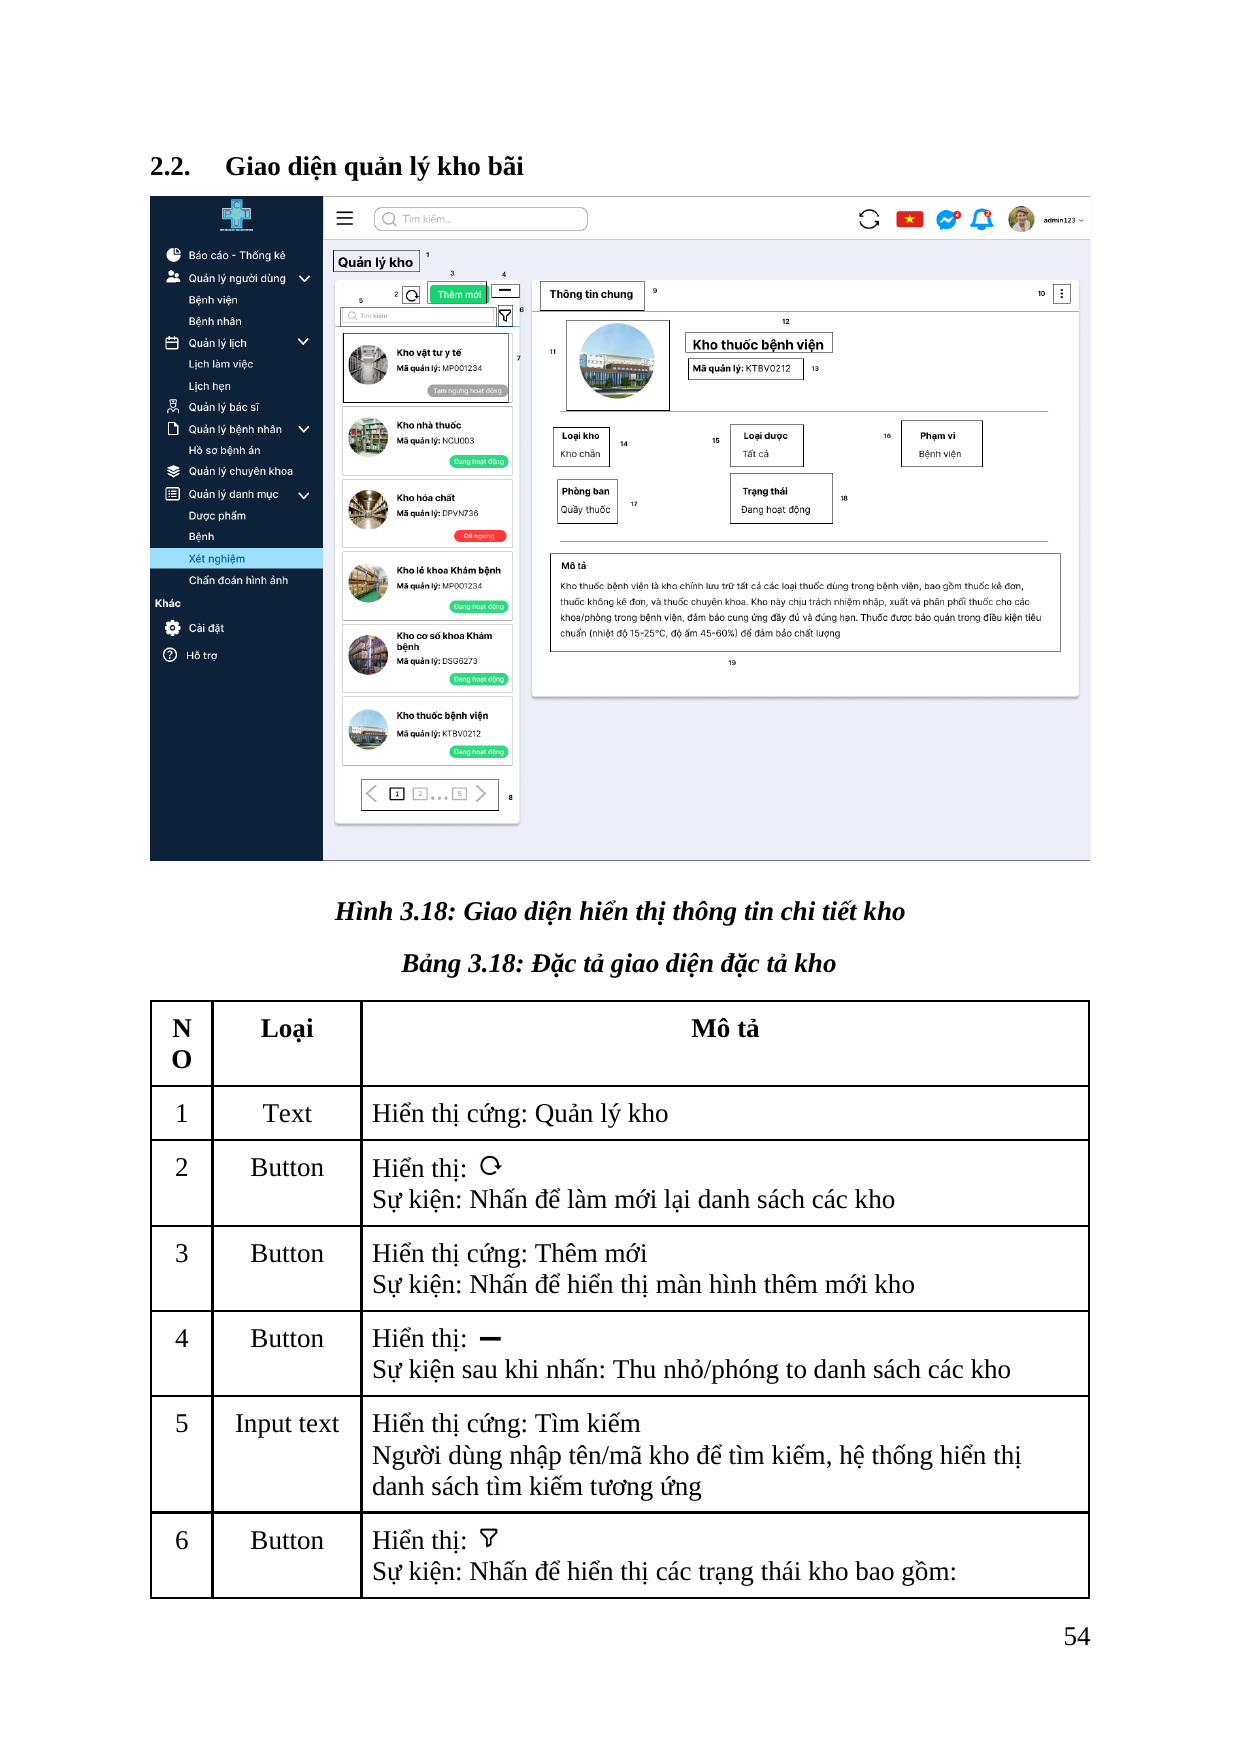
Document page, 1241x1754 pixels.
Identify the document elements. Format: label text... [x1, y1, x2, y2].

table_header Mô tả [363, 1002, 1088, 1085]
table_cell 3 [152, 1227, 211, 1310]
subtitle Giao diện quản lý kho bãi [150, 150, 1090, 181]
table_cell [363, 1514, 1088, 1597]
table_cell Text [214, 1087, 360, 1139]
table_cell Hiển thị cứng: Thêm mới Sự kiện: Nhấn để hiển thị màn hình thêm mới kho [363, 1227, 1088, 1310]
table_cell Input text [214, 1397, 360, 1511]
table_header Loại [214, 1002, 360, 1085]
table_cell 5 [152, 1397, 211, 1511]
table_cell Hiển thị: Sự kiện: Nhấn để làm mới lại danh sách các kho [363, 1141, 1088, 1225]
picture [150, 196, 1091, 861]
picture [474, 1151, 506, 1178]
table_cell Button [214, 1141, 360, 1225]
table_cell Hiển thị: Sự kiện sau khi nhấn: Thu nhỏ/phóng to danh sách các kho [363, 1312, 1088, 1395]
table_cell Hiển thị cứng: Tìm kiếm Người dùng nhập tên/mã kho để tìm kiếm, hệ thống hiển thị danh sách tìm kiếm tương ứng [363, 1397, 1088, 1511]
table_cell 4 [152, 1312, 211, 1395]
table_cell Button [214, 1312, 360, 1395]
picture [474, 1330, 506, 1348]
table_cell Hiển thị cứng: Quản lý kho [363, 1087, 1088, 1139]
table_header NO [152, 1002, 211, 1085]
table_cell Button [214, 1227, 360, 1310]
table_cell 6 [152, 1514, 211, 1597]
table_cell 1 [152, 1087, 211, 1139]
table_cell Button [214, 1514, 360, 1597]
table_cell 2 [152, 1141, 211, 1225]
picture [474, 1526, 503, 1550]
